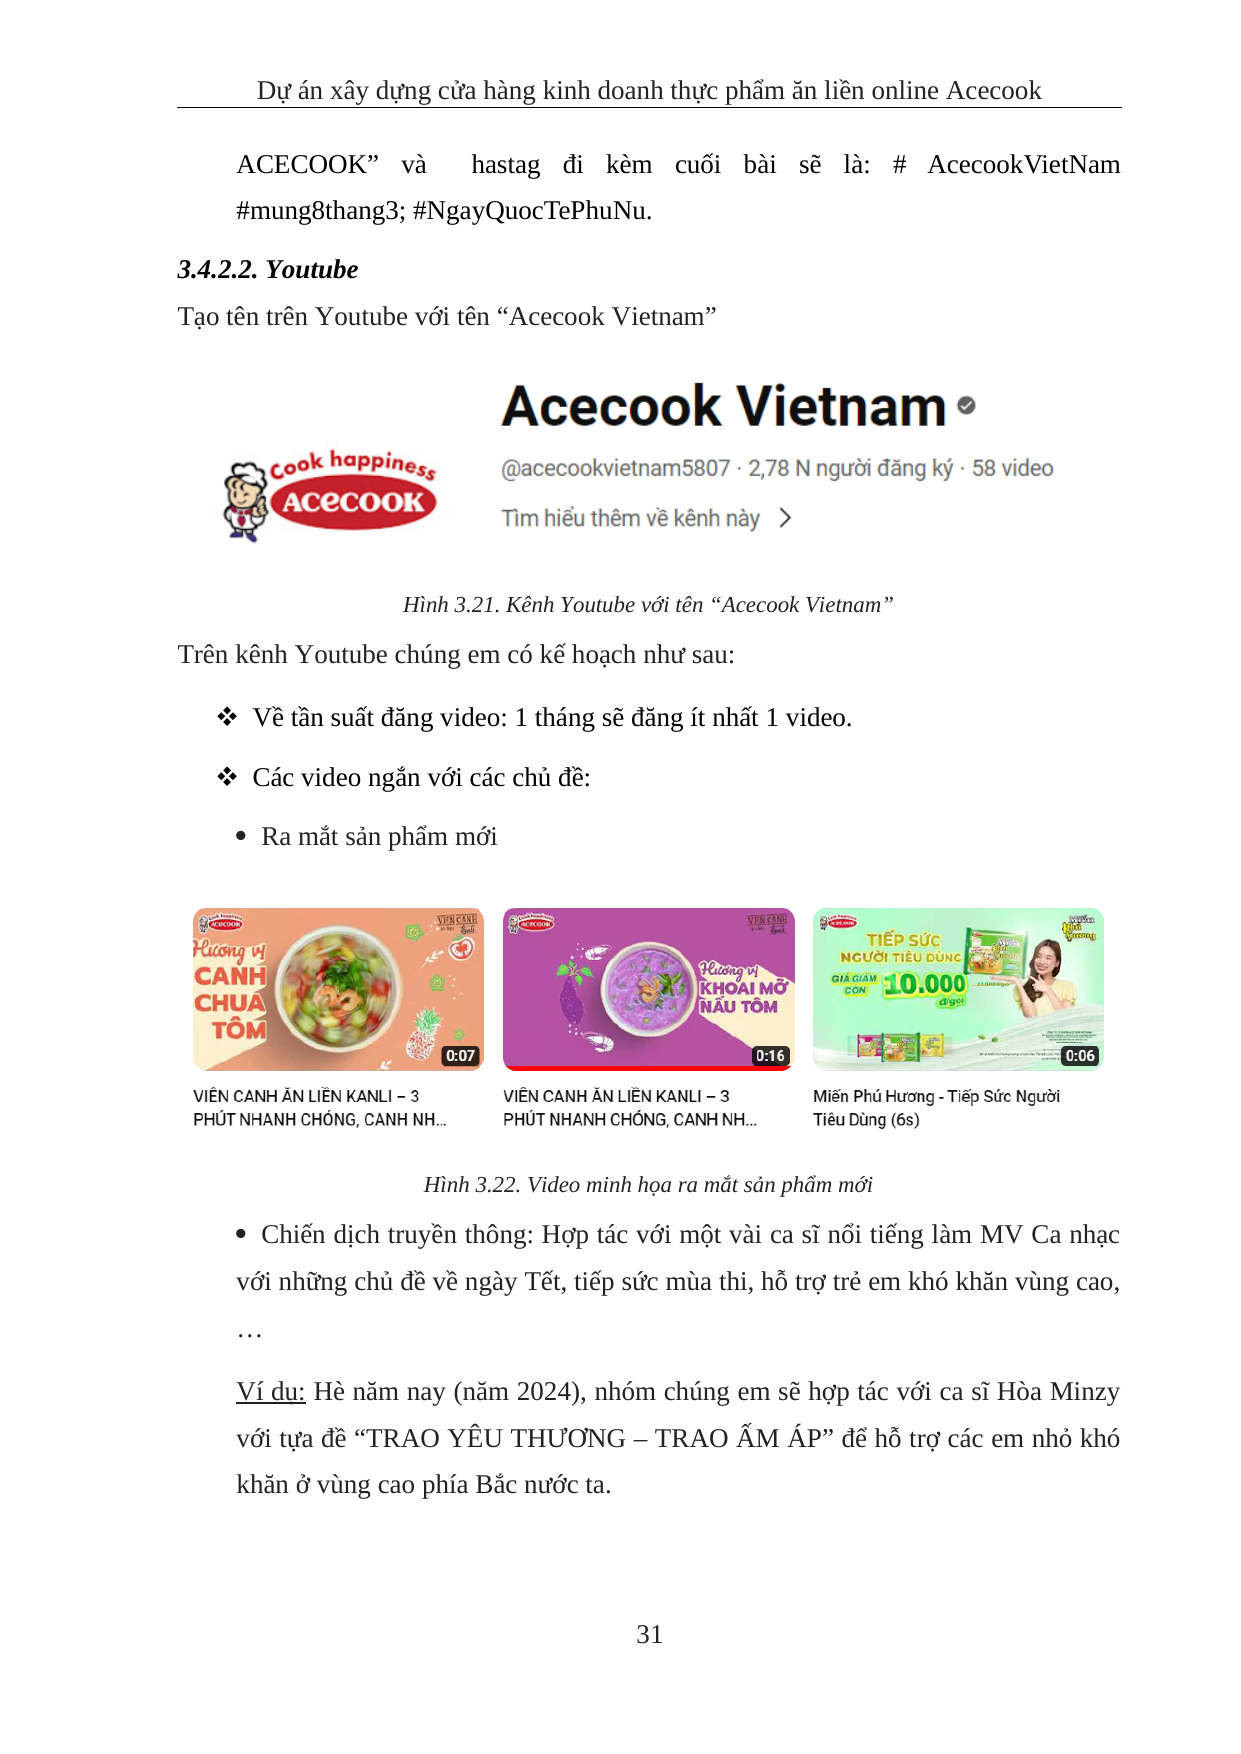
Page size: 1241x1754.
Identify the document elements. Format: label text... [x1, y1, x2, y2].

picture [177, 883, 1123, 1139]
text Hình 3.22. Video minh họa ra mắt sản phẩm mới [177, 1171, 1122, 1197]
list Các video ngắn với các chủ đề: [215, 761, 1122, 792]
text Ví dụ: Hè năm nay (năm 2024), nhóm chúng em sẽ hợp tác với ca sĩ Hòa Minzy với tựa đề “TRAO YÊU THƯƠNG – TRAO ẤM ÁP” để hỗ trợ các em nhỏ khó khăn ở vùng cao phía Bắc nước ta. [236, 1375, 1122, 1499]
picture [177, 363, 1122, 559]
list Về tần suất đăng video: 1 tháng sẽ đăng ít nhất 1 video. [215, 701, 1122, 732]
text Hình 3.21. Kênh Youtube với tên “Acecook Vietnam” [177, 591, 1122, 617]
subtitle Youtube [177, 253, 1122, 285]
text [236, 148, 1122, 226]
list Ra mắt sản phẩm mới [236, 820, 1122, 851]
text Tạo tên trên Youtube với tên “Acecook Vietnam” [177, 300, 1122, 331]
text Trên kênh Youtube chúng em có kế hoạch như sau: [177, 638, 1122, 669]
list Chiến dịch truyền thông: Hợp tác với một vài ca sĩ nổi tiếng làm MV Ca nhạc với những chủ đề về ngày Tết, tiếp sức mùa thi, hỗ trợ trẻ em khó khăn vùng cao,… [236, 1218, 1122, 1343]
